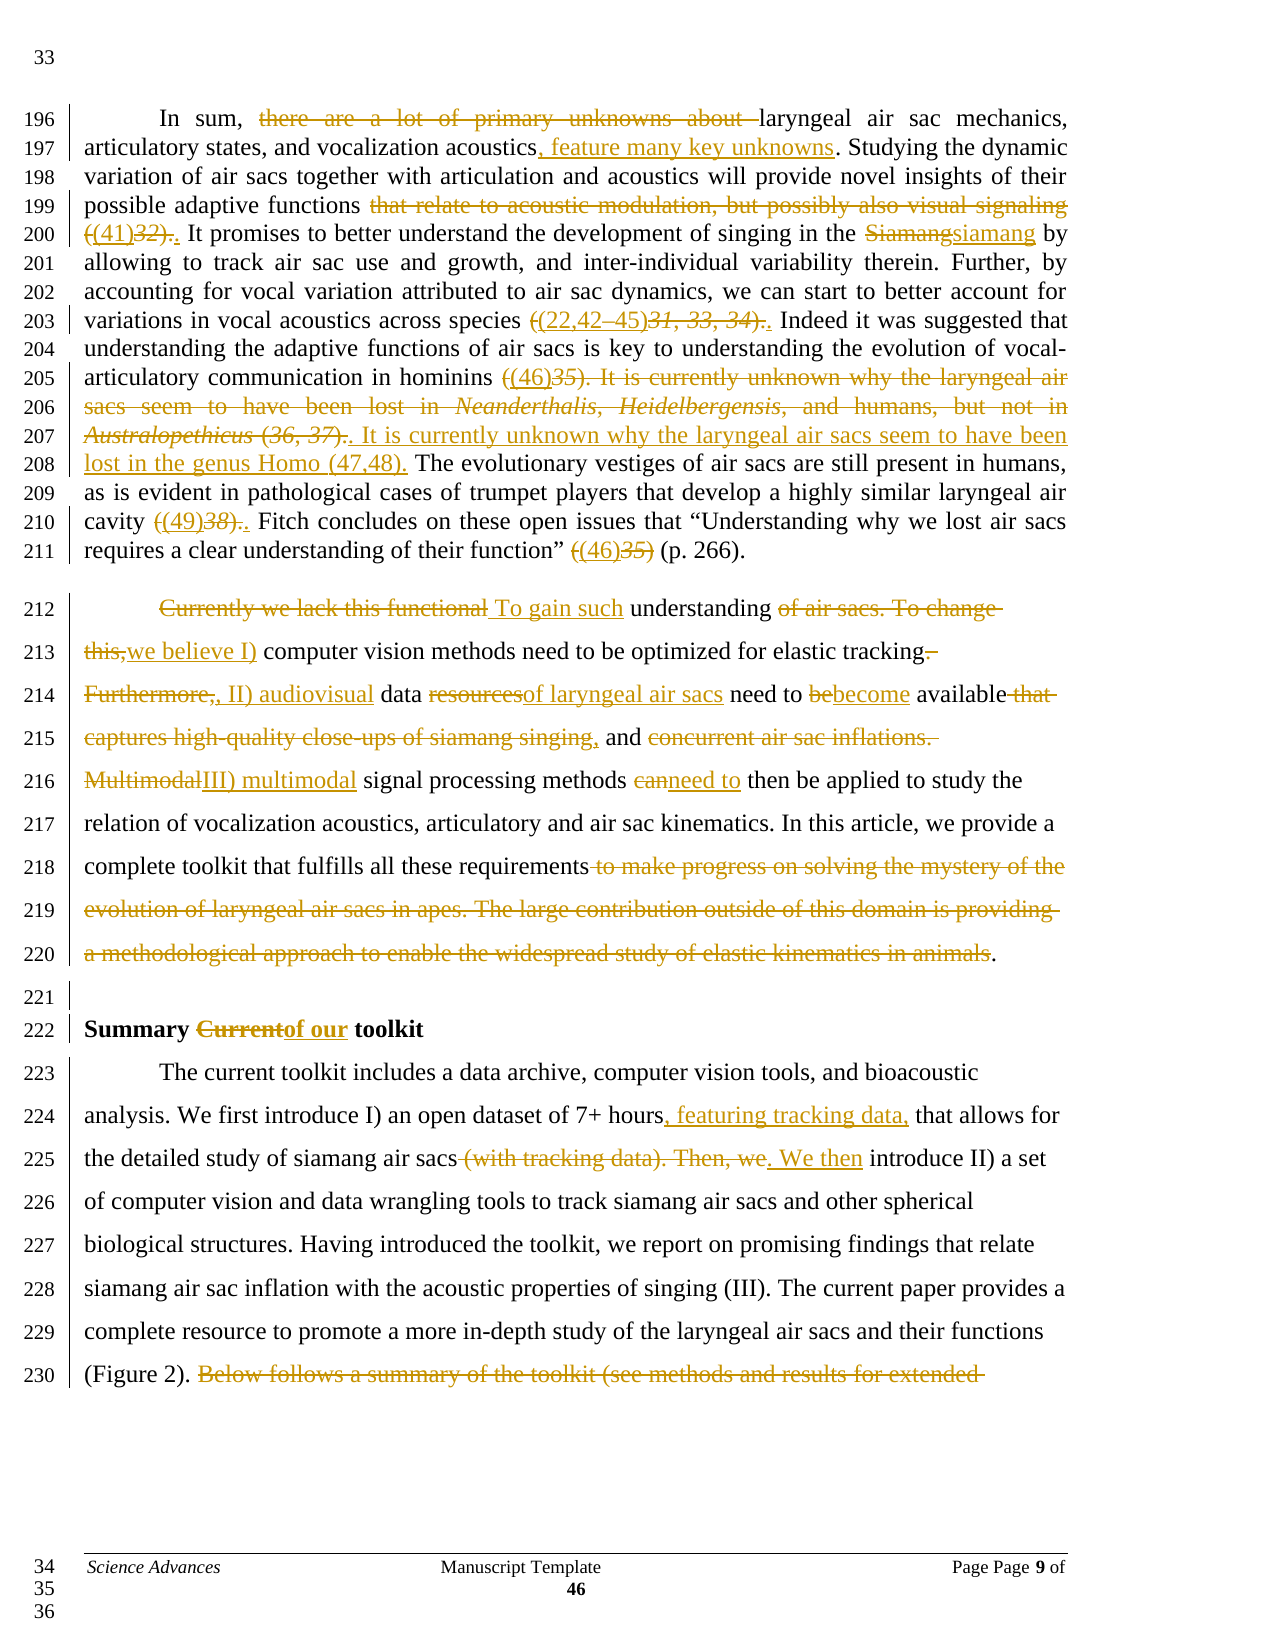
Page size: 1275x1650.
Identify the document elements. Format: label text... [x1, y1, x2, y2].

text Summary toolkit [84, 1014, 1068, 1043]
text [84, 1057, 1068, 1388]
text In sum, laryngeal air sac mechanics, articulatory states, and vocalization acoustics. Studying the dynamic variation of air sacs together with articulation and acoustics will provide novel insights of their possible adaptive functions It promises to better understand the development of singing in the by allowing to track air sac use and growth, and inter-individual variability therein. Further, by accounting for vocal variation attributed to air sac dynamics, we can start to better account for variations in vocal acoustics across species Indeed it was suggested that understanding the adaptive functions of air sacs is key to understanding the evolution of vocal-articulatory communication in hominins The evolutionary vestiges of air sacs are still present in humans, as is evident in pathological cases of trumpet players that develop a highly similar laryngeal air cavity Fitch concludes on these open issues that “Understanding why we lost air sacs requires a clear understanding of their function” (p. 266). [84, 103, 1068, 407]
text In sum, laryngeal air sac mechanics, articulatory states, and vocalization acoustics. Studying the dynamic variation of air sacs together with articulation and acoustics will provide novel insights of their possible adaptive functions It promises to better understand the development of singing in the by allowing to track air sac use and growth, and inter-individual variability therein. Further, by accounting for vocal variation attributed to air sac dynamics, we can start to better account for variations in vocal acoustics across species Indeed it was suggested that understanding the adaptive functions of air sacs is key to understanding the evolution of vocal-articulatory communication in hominins The evolutionary vestiges of air sacs are still present in humans, as is evident in pathological cases of trumpet players that develop a highly similar laryngeal air cavity Fitch concludes on these open issues that “Understanding why we lost air sacs requires a clear understanding of their function” (p. 266). [84, 408, 1068, 563]
text understanding computer vision methods need to be optimized for elastic tracking data need to available and signal processing methods then be applied to study the relation of vocalization acoustics, articulatory and air sac kinematics. In this article, we provide a complete toolkit that fulfills all these requirements. [84, 593, 1068, 966]
